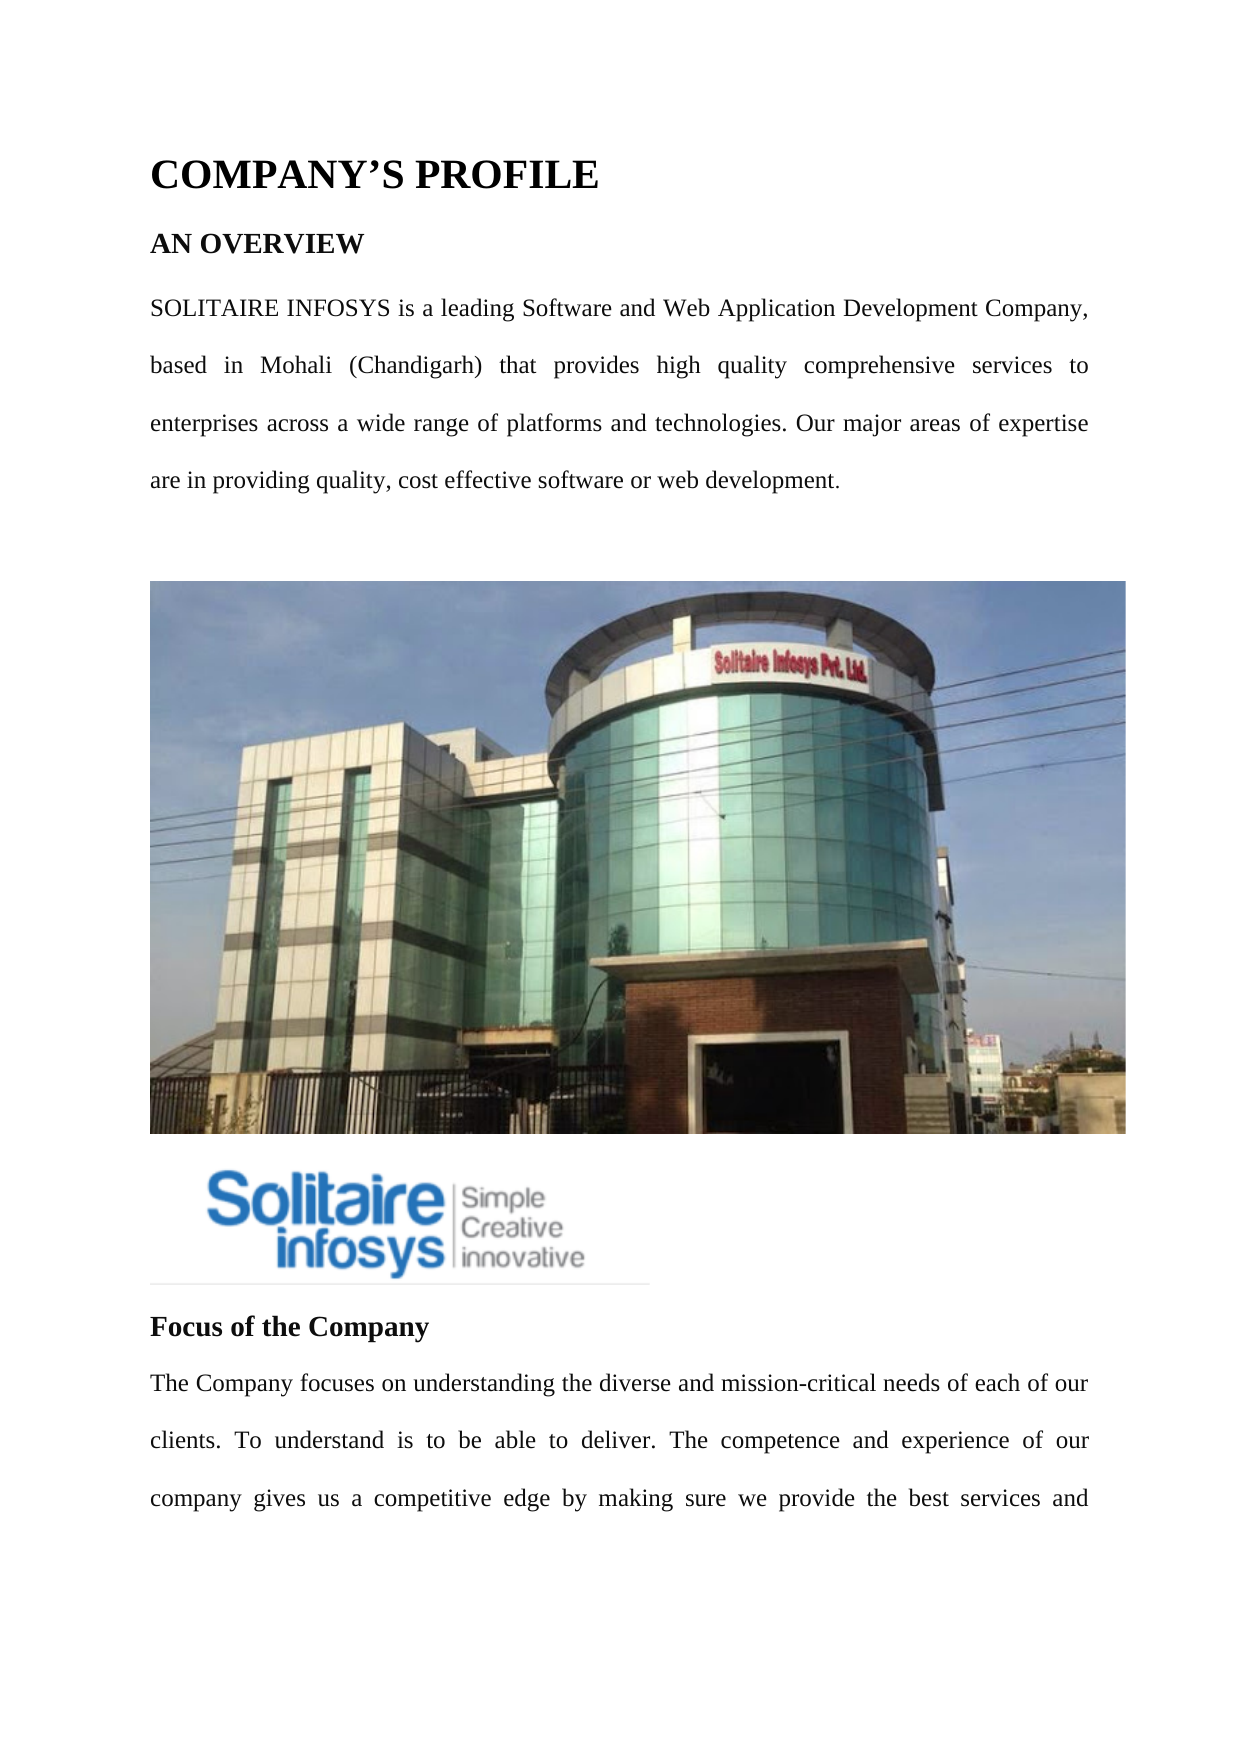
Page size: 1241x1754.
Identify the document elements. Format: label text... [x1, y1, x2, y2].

text Focus of the Company [150, 1309, 1090, 1343]
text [150, 1368, 1090, 1512]
picture [150, 1158, 650, 1285]
picture [150, 581, 1126, 1134]
text SOLITAIRE INFOSYS is a leading Software and Web Application Development Company, based in Mohali (Chandigarh) that provides high quality comprehensive services to enterprises across a wide range of platforms and technologies. Our major areas of expertise are in providing quality, cost effective software or web development. [150, 293, 1090, 494]
text AN OVERVIEW [150, 226, 1090, 259]
text COMPANY’S PROFILE [150, 150, 1090, 198]
